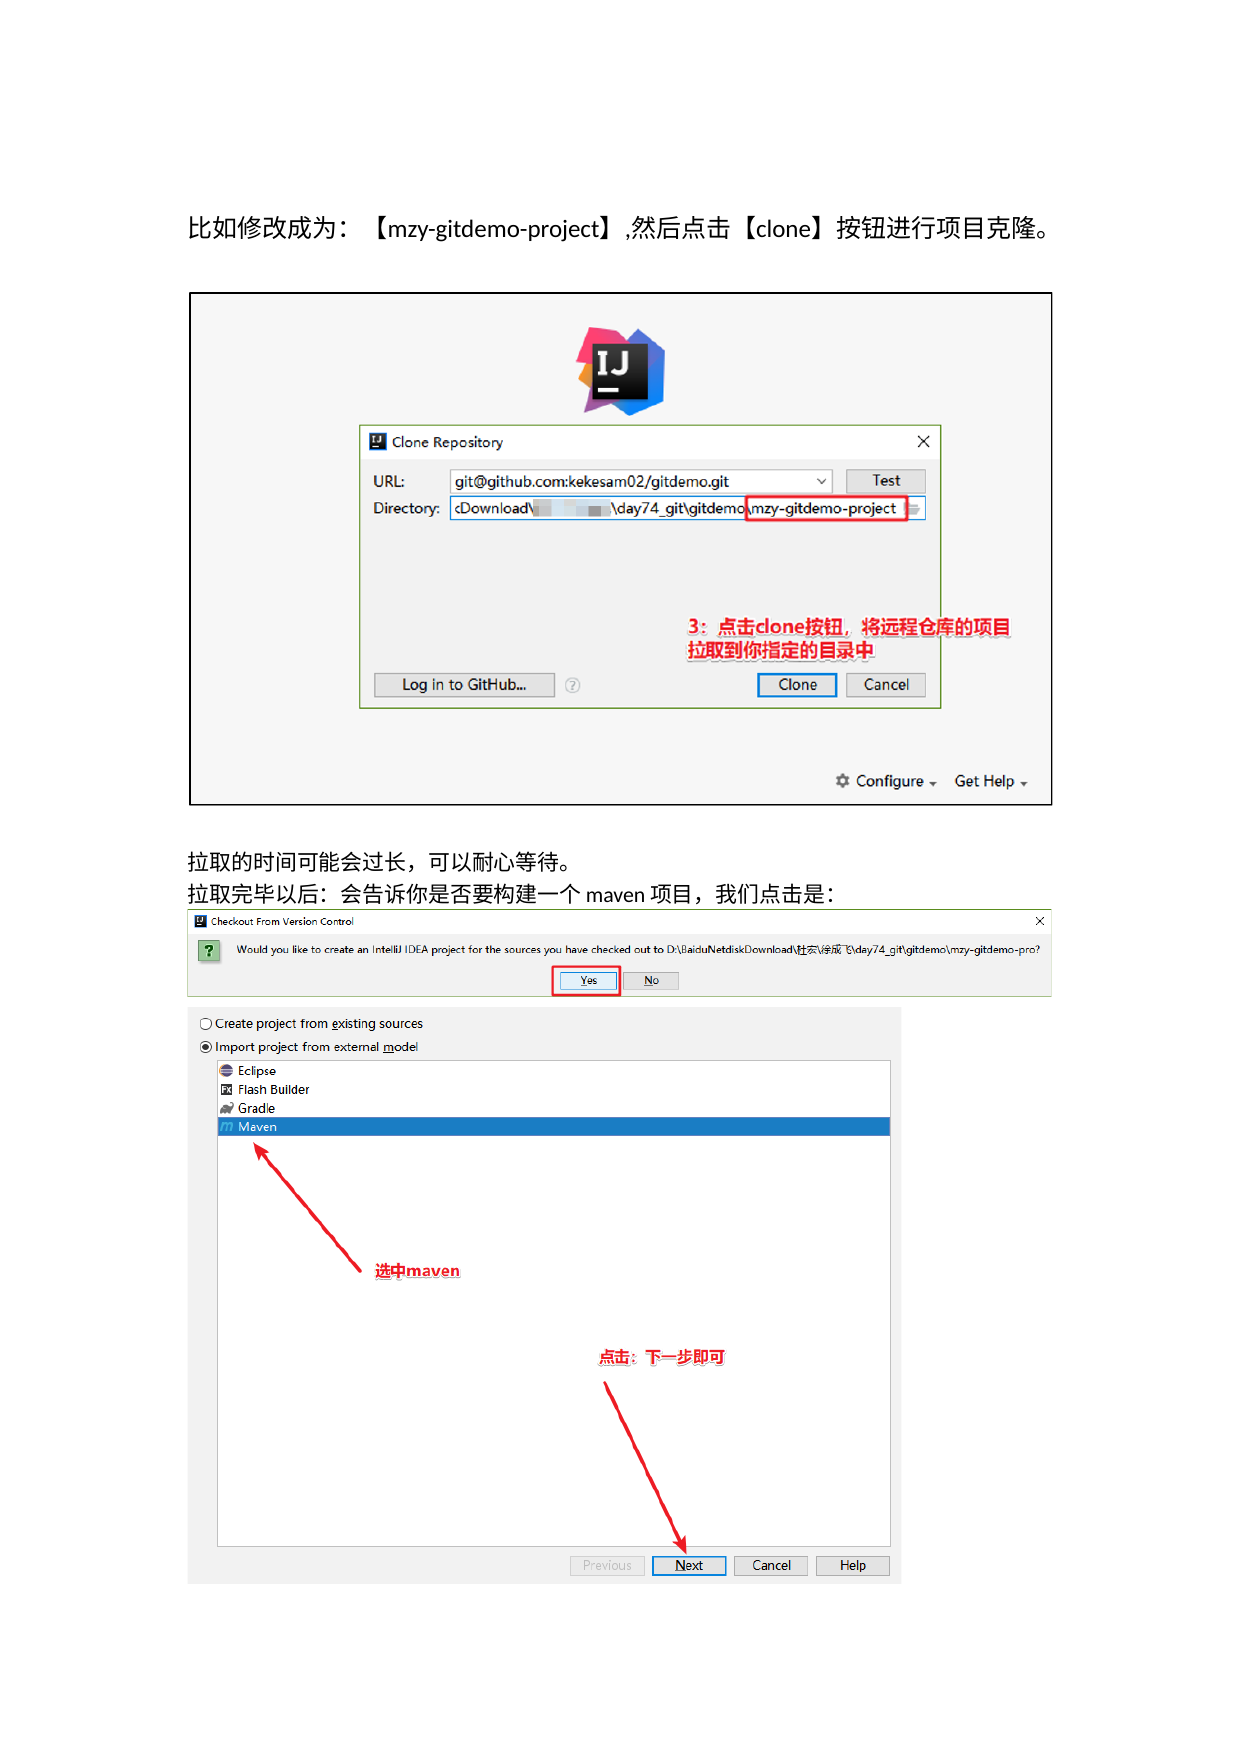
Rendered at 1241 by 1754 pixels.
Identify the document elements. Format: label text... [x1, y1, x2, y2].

text 比如修改成为：【mzy-gitdemo-project】,然后点击【clone】按钮进行项目克隆。 [187, 194, 1053, 259]
text 拉取的时间可能会过长，可以耐心等待。 [187, 844, 1053, 877]
picture [187, 909, 1052, 997]
picture [187, 292, 1053, 806]
text 拉取完毕以后：会告诉你是否要构建一个maven项目，我们点击是： [187, 877, 1053, 909]
picture [187, 1007, 902, 1584]
